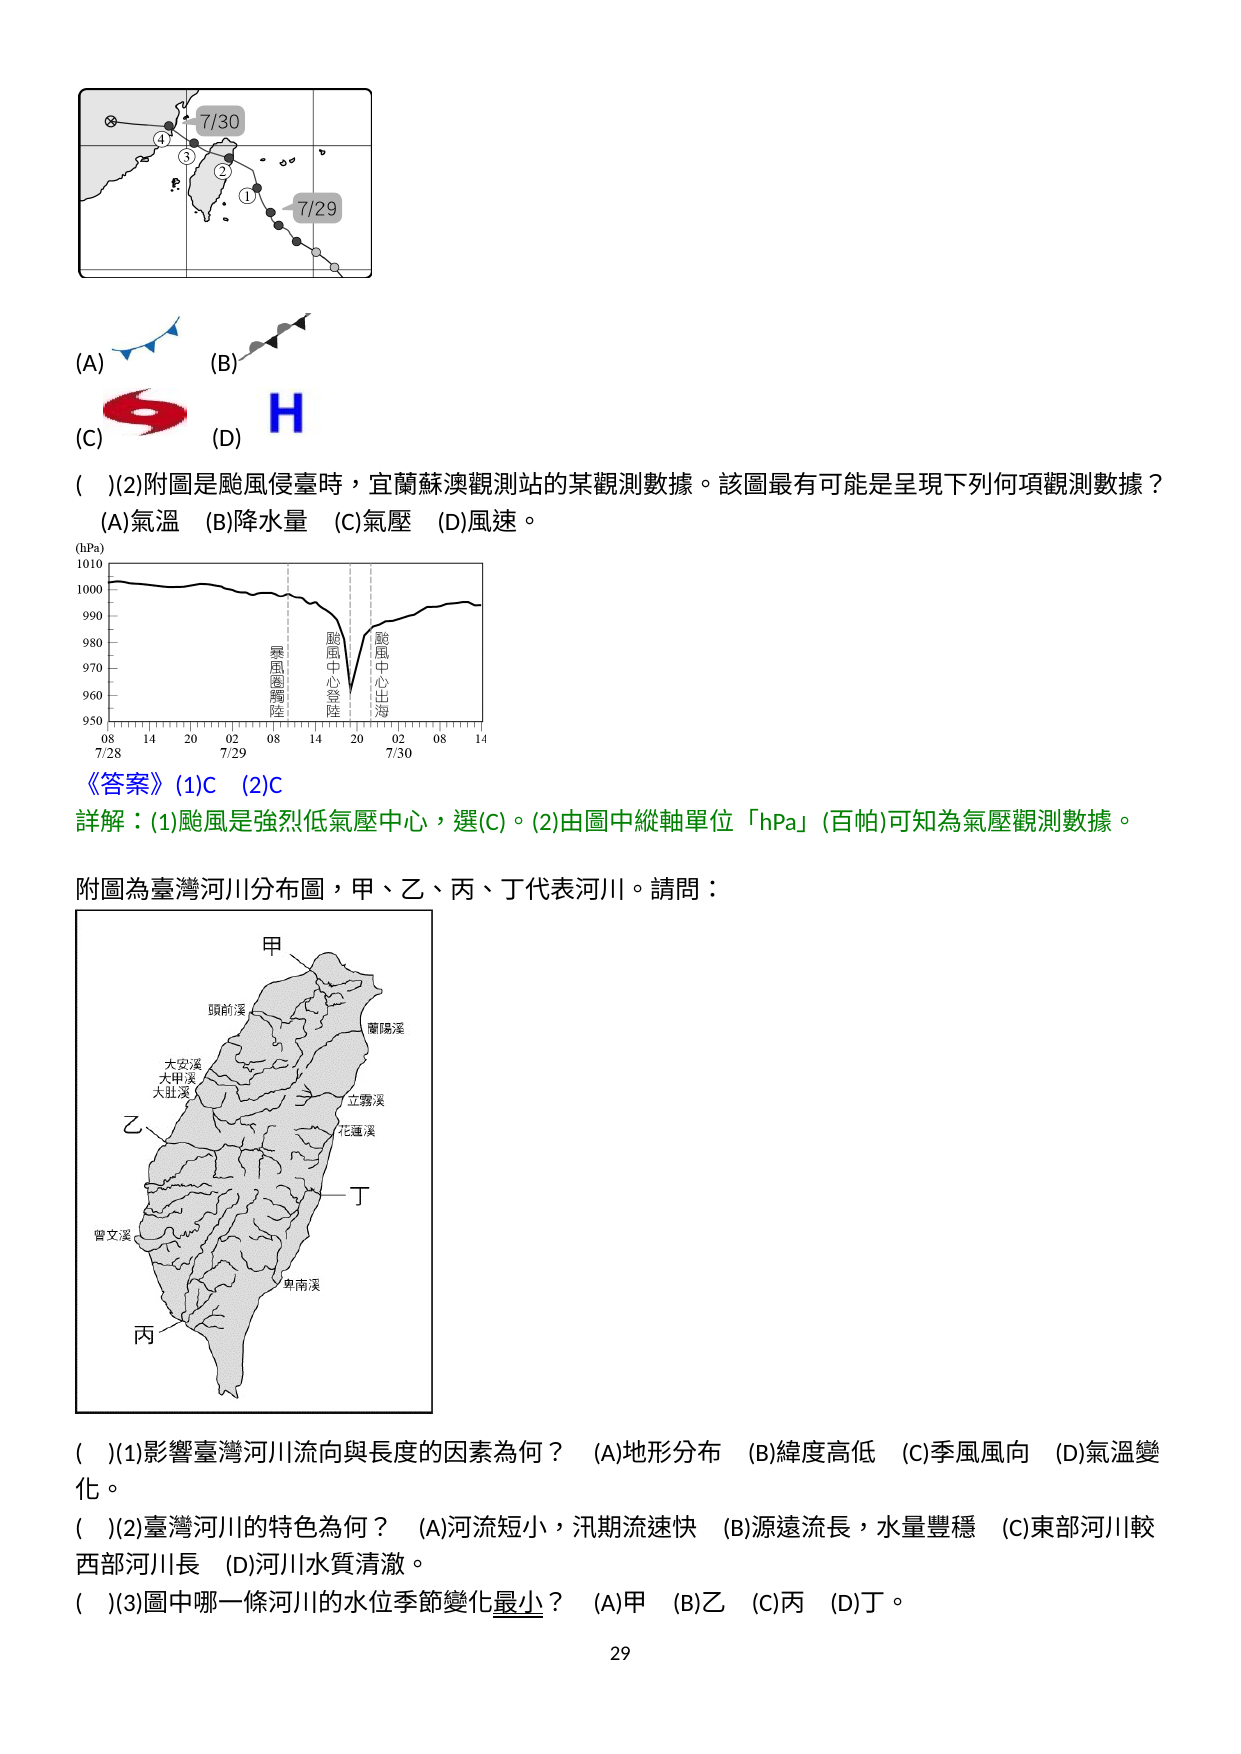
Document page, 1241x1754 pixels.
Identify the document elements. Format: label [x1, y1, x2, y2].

picture [75, 906, 433, 1415]
picture [103, 388, 187, 436]
picture [104, 313, 185, 361]
picture [238, 313, 323, 361]
picture [241, 388, 327, 436]
